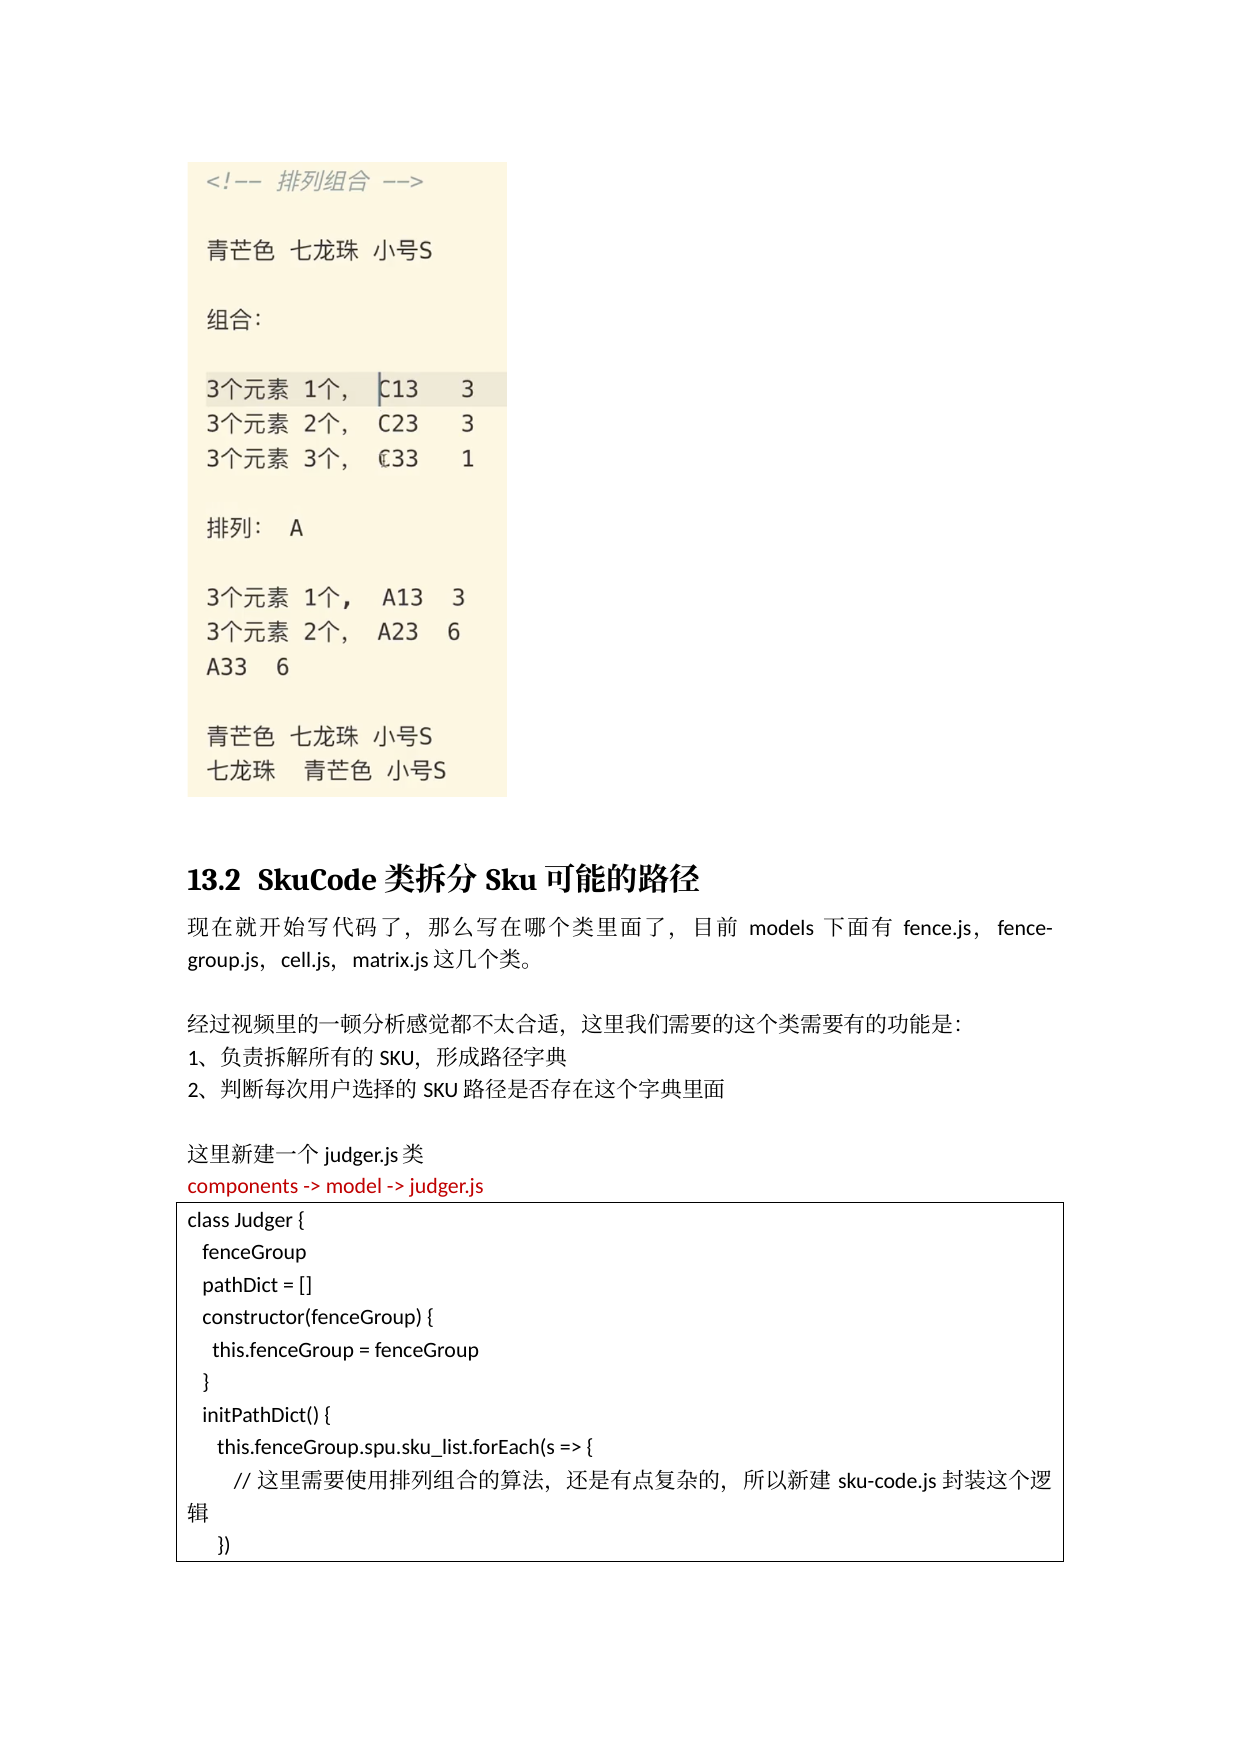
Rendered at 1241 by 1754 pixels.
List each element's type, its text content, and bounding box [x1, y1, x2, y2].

picture [187, 162, 507, 797]
text components -> model -> judger.js [187, 1169, 1053, 1202]
text 1、负责拆解所有的 SKU，形成路径字典 [187, 1039, 1053, 1072]
subtitle SkuCode 类拆分 Sku 可能的路径 [187, 844, 1053, 909]
text 2、判断每次用户选择的 SKU 路径是否存在这个字典里面 [187, 1072, 1053, 1104]
text 经过视频里的一顿分析感觉都不太合适，这里我们需要的这个类需要有的功能是： [187, 1007, 1053, 1039]
text 现在就开始写代码了，那么写在哪个类里面了，目前 models 下面有 fence.js，fence-group.js，cell.js，matrix.js 这几个类。 [187, 909, 1053, 974]
text 这里新建一个 judger.js类 [187, 1137, 1053, 1169]
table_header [177, 1203, 1063, 1561]
